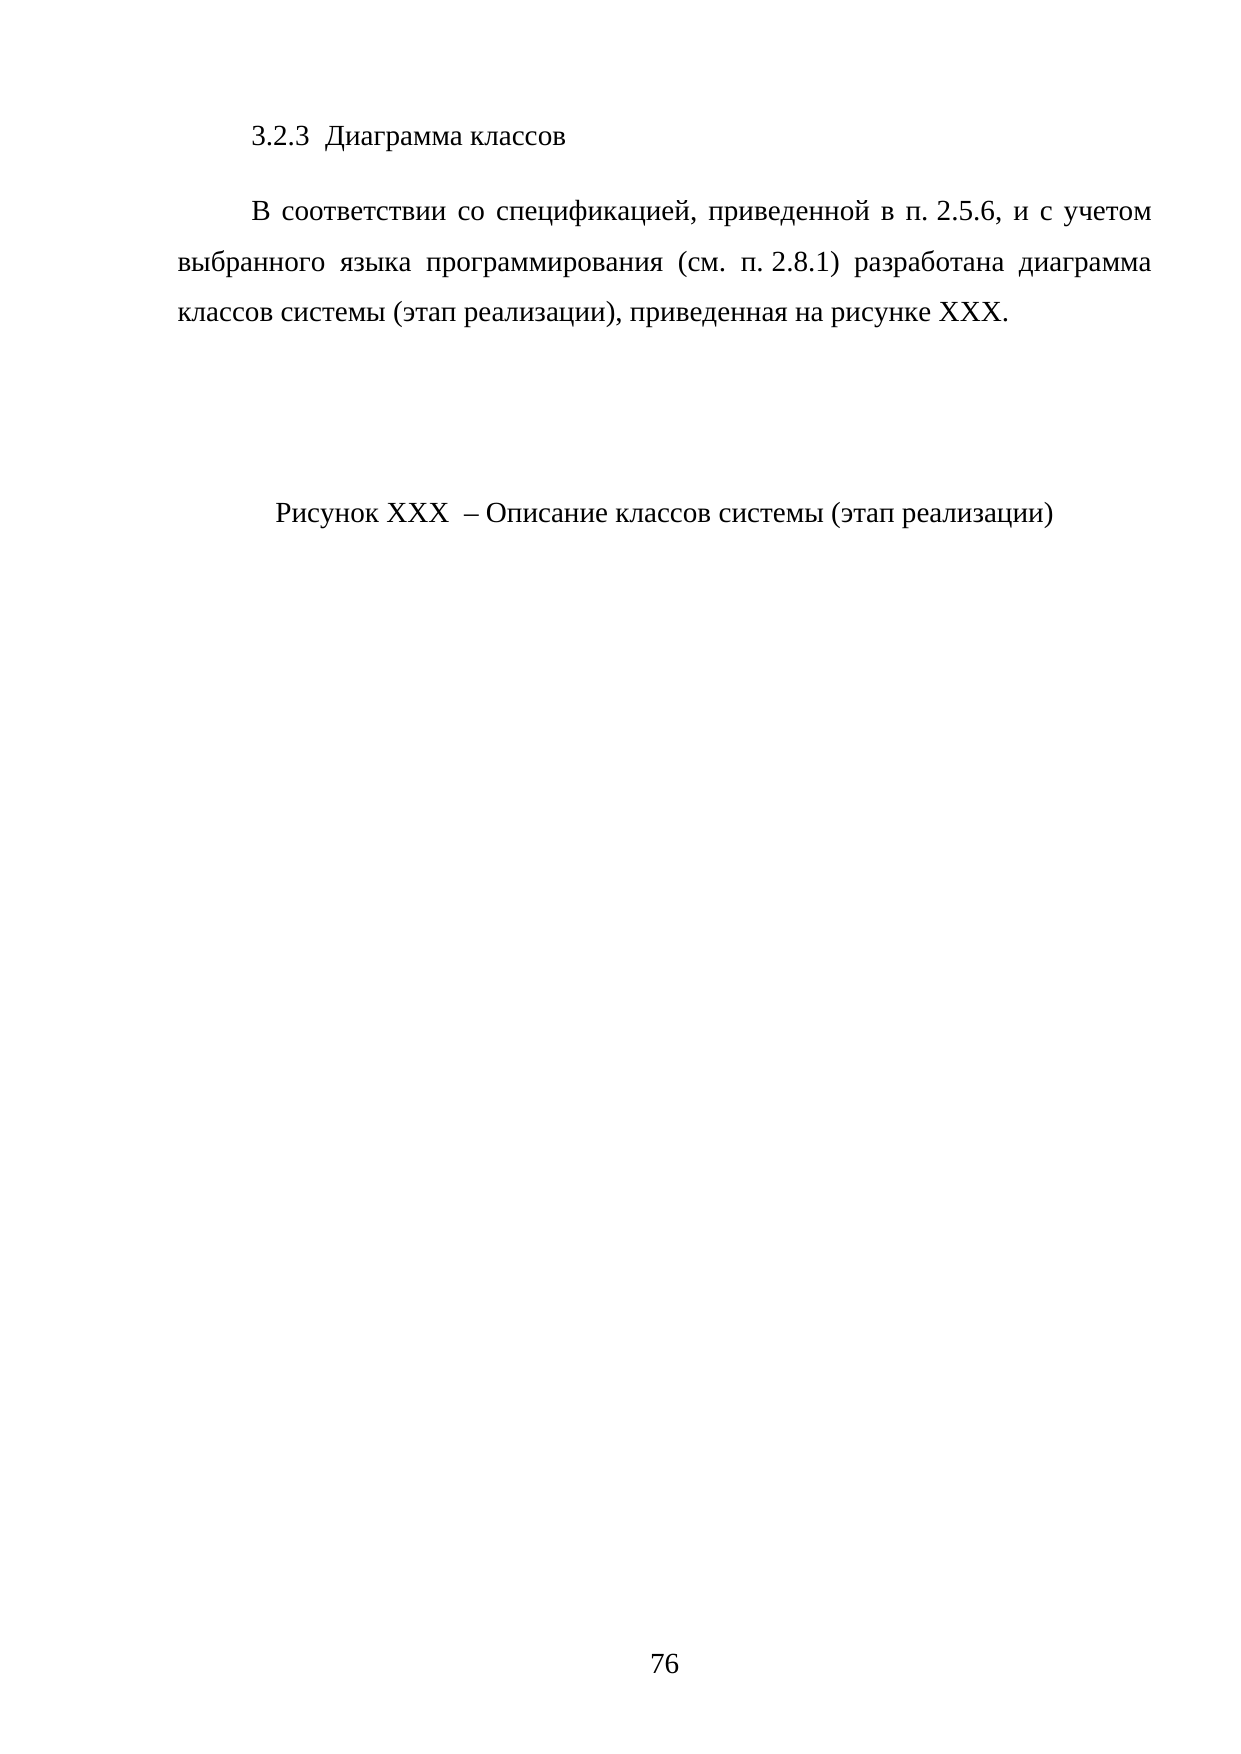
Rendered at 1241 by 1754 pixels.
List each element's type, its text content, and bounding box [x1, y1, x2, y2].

text Рисунок ХХХ – Описание классов системы (этап реализации) [177, 495, 1152, 529]
text Диаграмма классов [251, 118, 1152, 152]
text В соответствии со спецификацией, приведенной в п. 2.5.6, и с учетом выбранного языка программирования (см. п. 2.8.1) разработана диаграмма классов системы (этап реализации), приведенная на рисунке ХХХ. [177, 193, 1152, 328]
